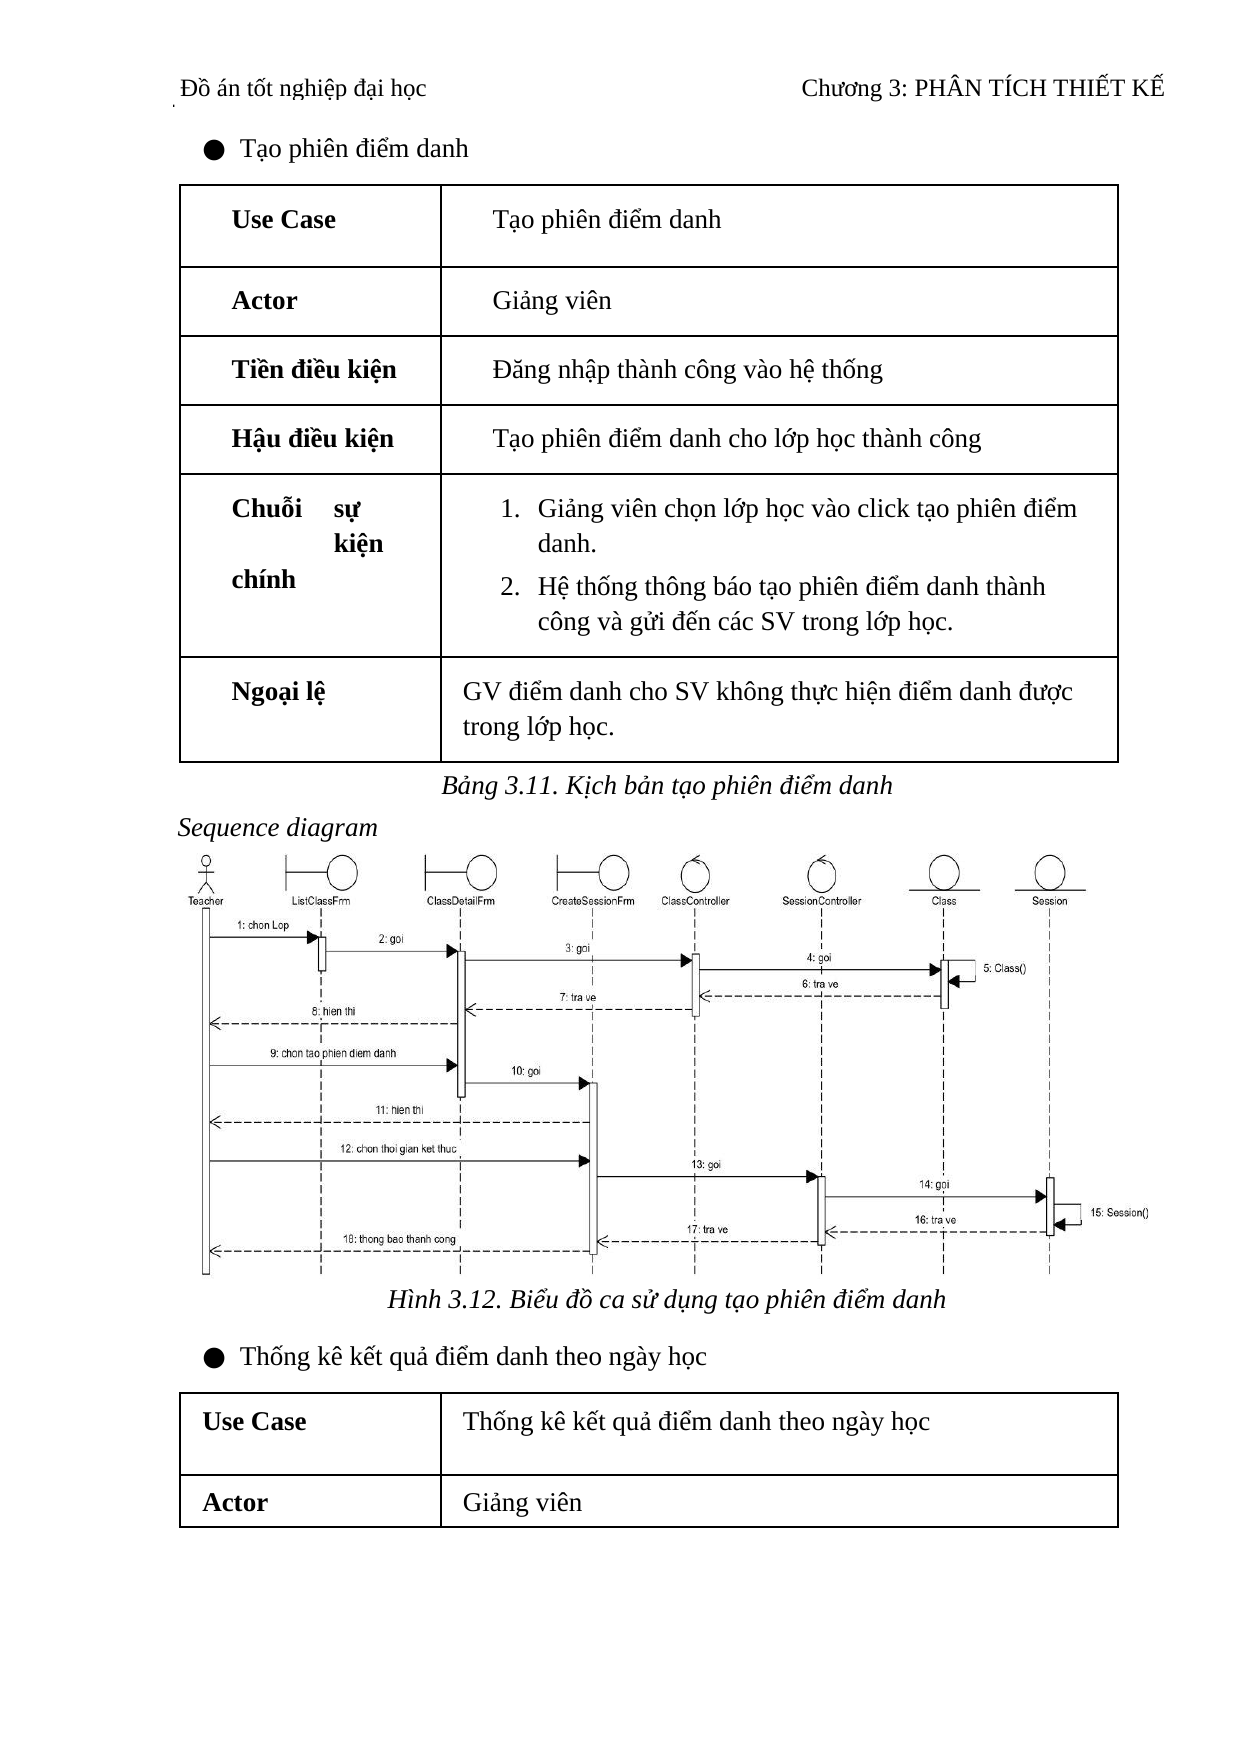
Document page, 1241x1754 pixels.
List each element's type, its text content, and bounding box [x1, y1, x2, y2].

table_cell Đăng nhập thành công vào hệ thống [442, 337, 1117, 404]
table_cell Actor [181, 268, 440, 335]
table_cell GV điểm danh cho SV không thực hiện điểm danh được trong lớp học. [442, 658, 1117, 761]
table_cell Chuỗi sự kiện chính [181, 475, 440, 656]
table_cell Tạo phiên điểm danh cho lớp học thành công [442, 406, 1117, 473]
picture [183, 853, 1149, 1279]
table_header Use Case [181, 1394, 440, 1473]
text Hình 3.12. Biểu đồ ca sử dụng tạo phiên điểm danh [387, 847, 1201, 1314]
text Bảng 3.11. Kịch bản tạo phiên điểm danh [441, 769, 1201, 800]
text Sequence diagram [177, 811, 1201, 842]
table_cell Hậu điều kiện [181, 406, 440, 473]
table_header Use Case [181, 186, 440, 266]
table_cell Giảng viên chọn lớp học vào click tạo phiên điểm danh. Hệ thống thông báo tạo phiên điểm danh thành công và gửi đến các SV trong lớp học. [442, 475, 1117, 656]
table_cell Ngoại lệ [181, 658, 440, 761]
table_header Thống kê kết quả điểm danh theo ngày học [442, 1394, 1117, 1473]
table_cell Actor [181, 1476, 440, 1526]
table_header Tạo phiên điểm danh [442, 186, 1117, 266]
list Tạo phiên điểm danh [202, 117, 1201, 173]
table_cell Giảng viên [442, 268, 1117, 335]
table_cell Tiền điều kiện [181, 337, 440, 404]
list Thống kê kết quả điểm danh theo ngày học [202, 1326, 1201, 1381]
table_cell Giảng viên [442, 1476, 1117, 1526]
